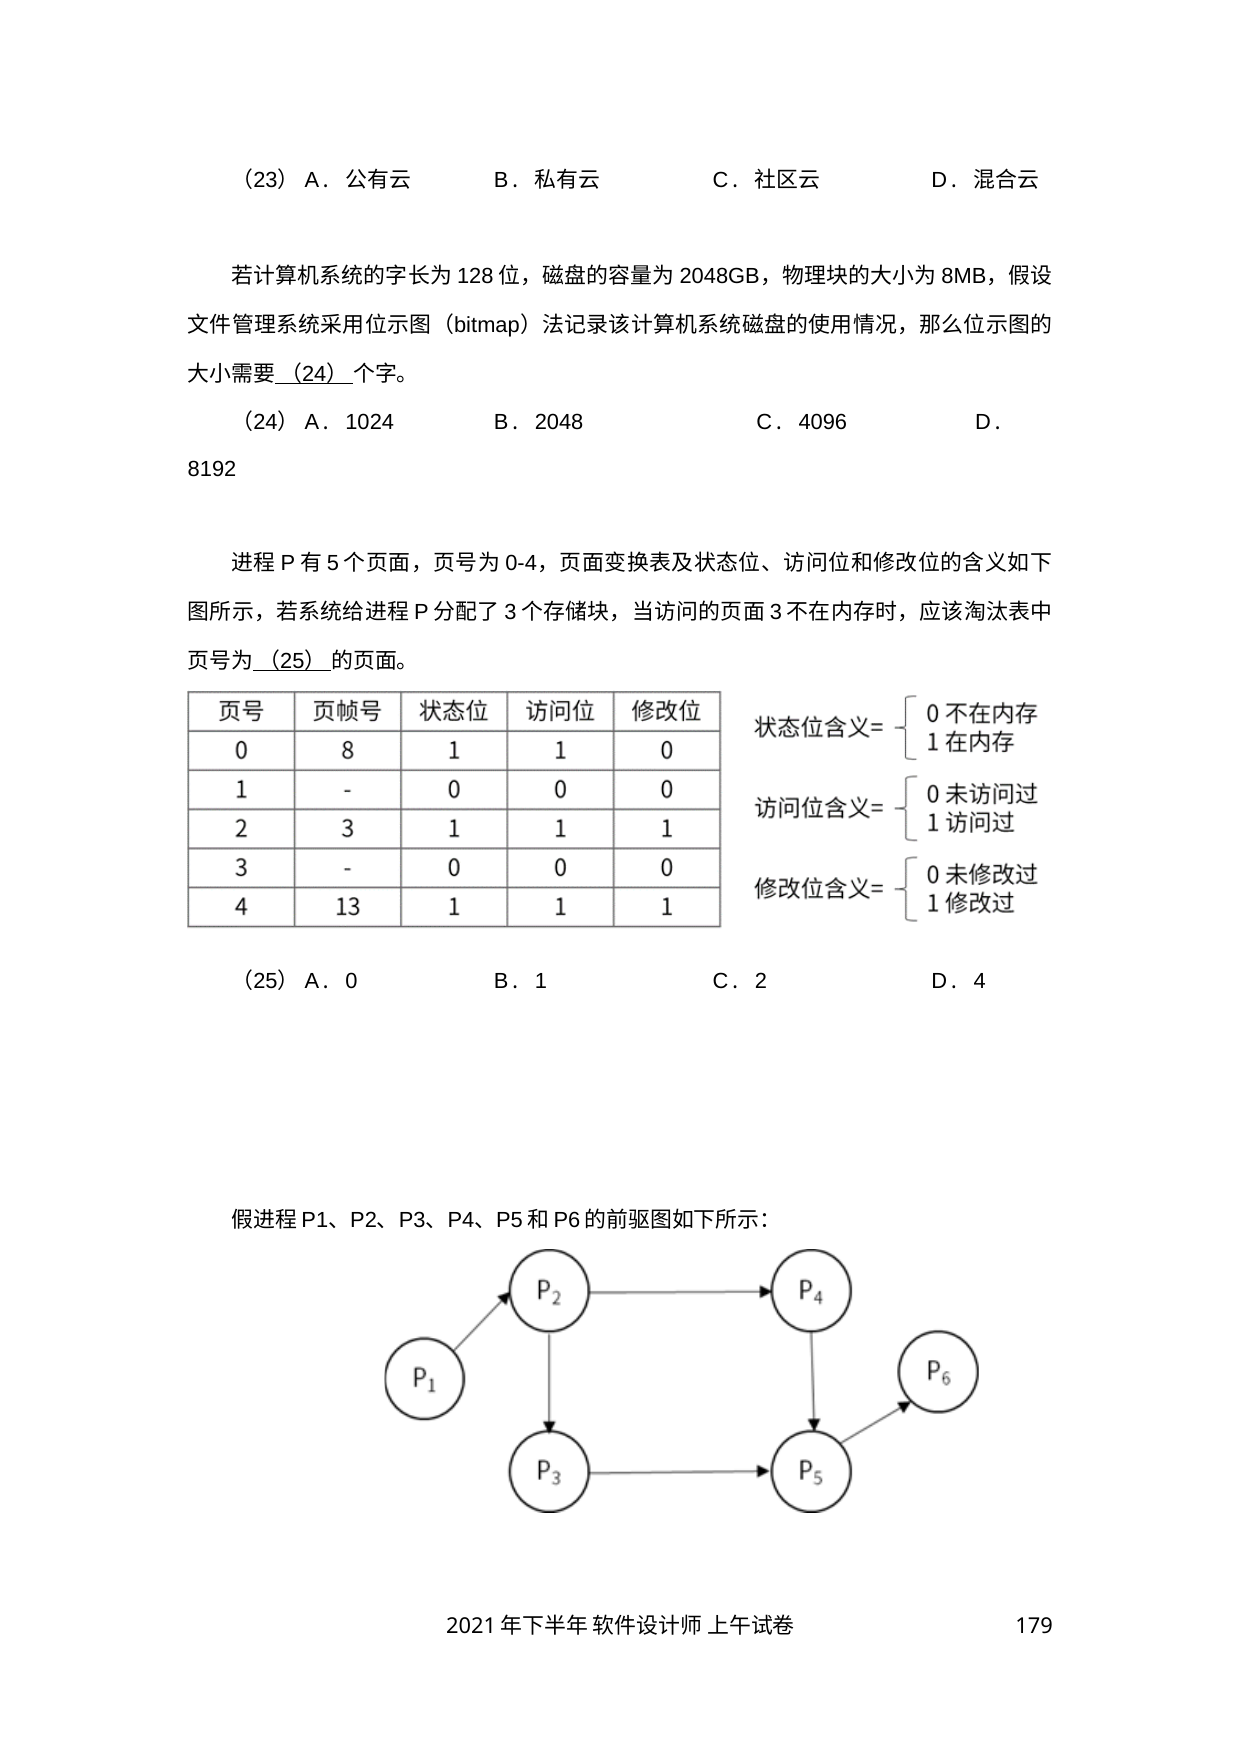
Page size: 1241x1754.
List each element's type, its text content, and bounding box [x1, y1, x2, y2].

text （25） A. 0 B. 1 C. 2 D. 4 [187, 963, 1053, 996]
text 假进程P1、P2、P3、P4、P5和P6的前驱图如下所示： [187, 1201, 1053, 1234]
text （24） A. 1024 B. 2048 C. 4096 D. 8192 [187, 403, 1053, 485]
text （23） A. 公有云 B. 私有云 C. 社区云 D. 混合云 [187, 162, 1053, 194]
text 进程P有5个页面，页号为0-4，页面变换表及状态位、访问位和修改位的含义如下图所示，若系统给进程P分配了3个存储块，当访问的页面3不在内存时，应该淘汰表中页号为 （25） 的页面。 [187, 545, 1053, 675]
picture [187, 690, 1053, 936]
text 若计算机系统的字长为128位，磁盘的容量为2048GB，物理块的大小为8MB，假设文件管理系统采用位示图（bitmap）法记录该计算机系统磁盘的使用情况，那么位示图的大小需要 （24） 个字。 [187, 258, 1053, 388]
picture [384, 1249, 979, 1513]
